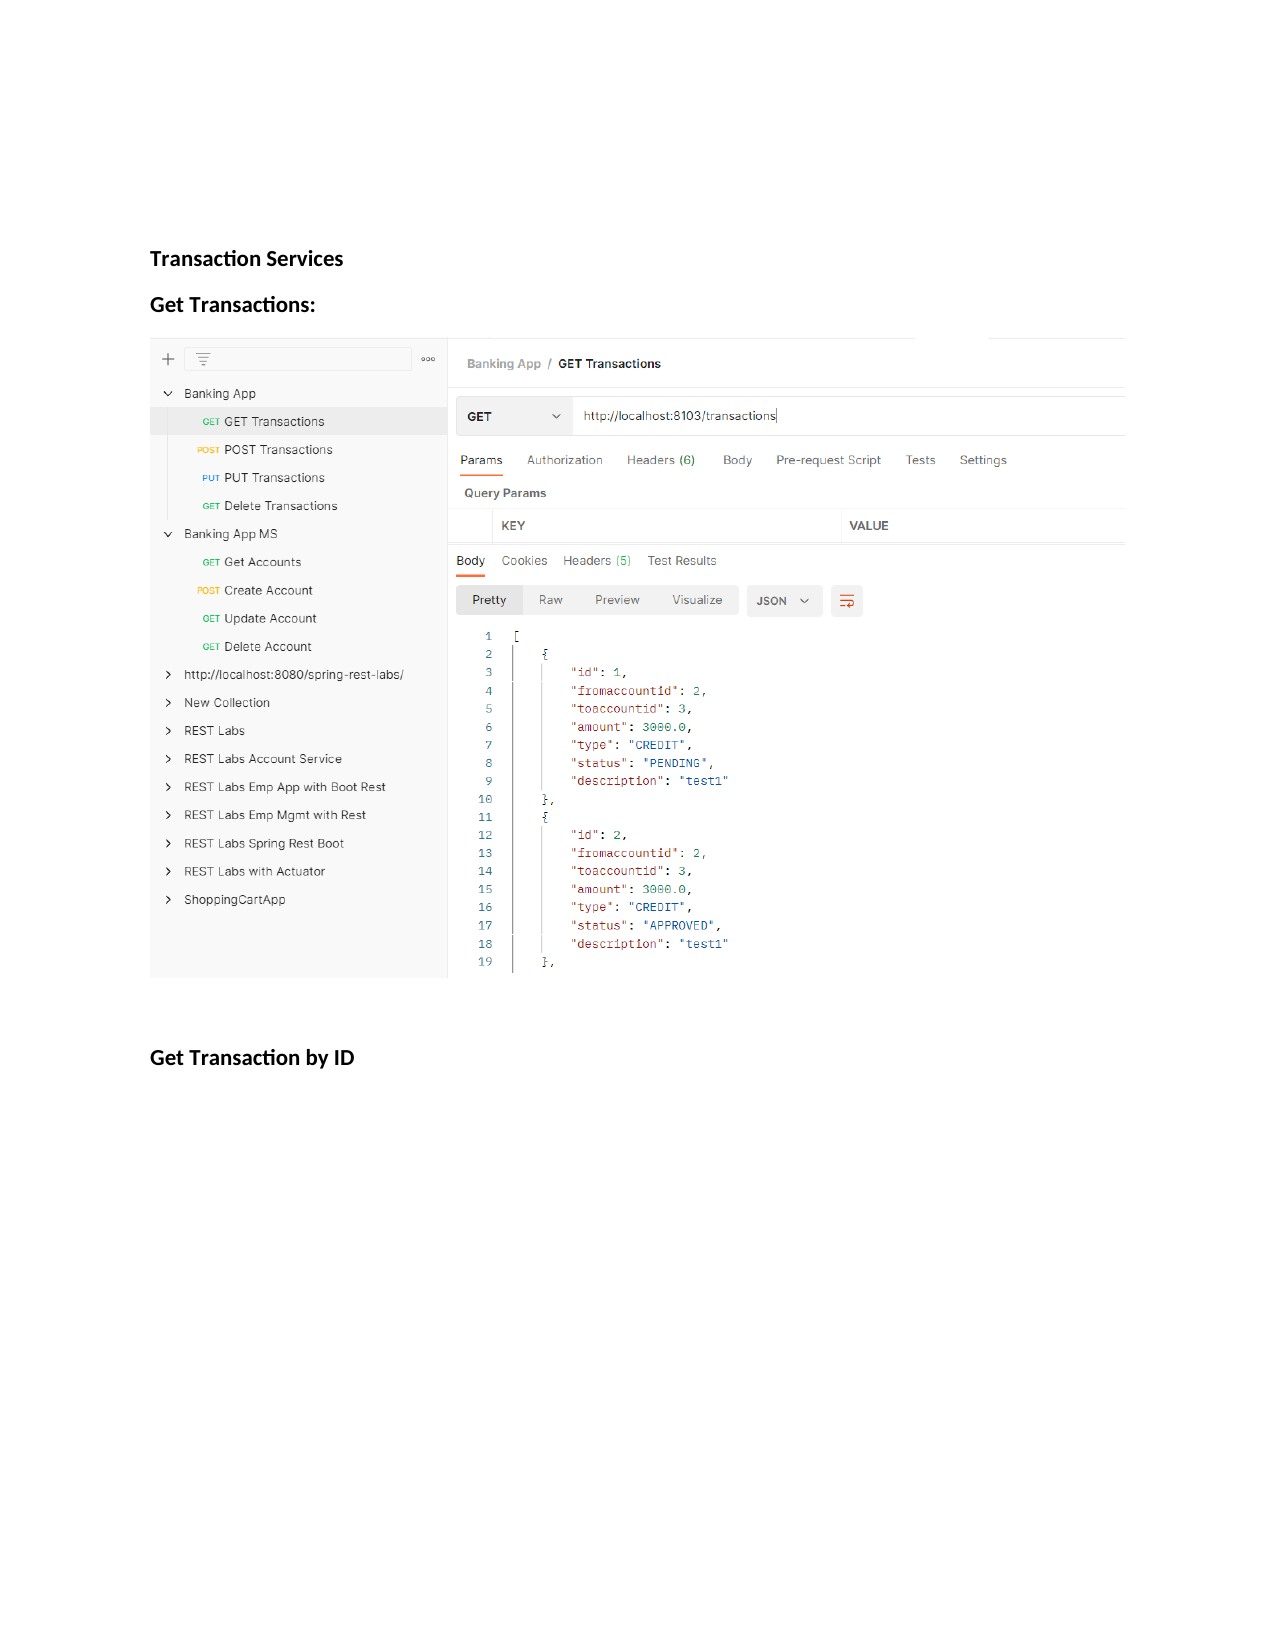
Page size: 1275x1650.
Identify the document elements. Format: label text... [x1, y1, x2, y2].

text Get Transaction by ID [150, 1043, 1125, 1071]
text Transaction Services [150, 244, 1125, 272]
text Get Transactions: [150, 291, 1125, 319]
picture [150, 337, 1125, 978]
